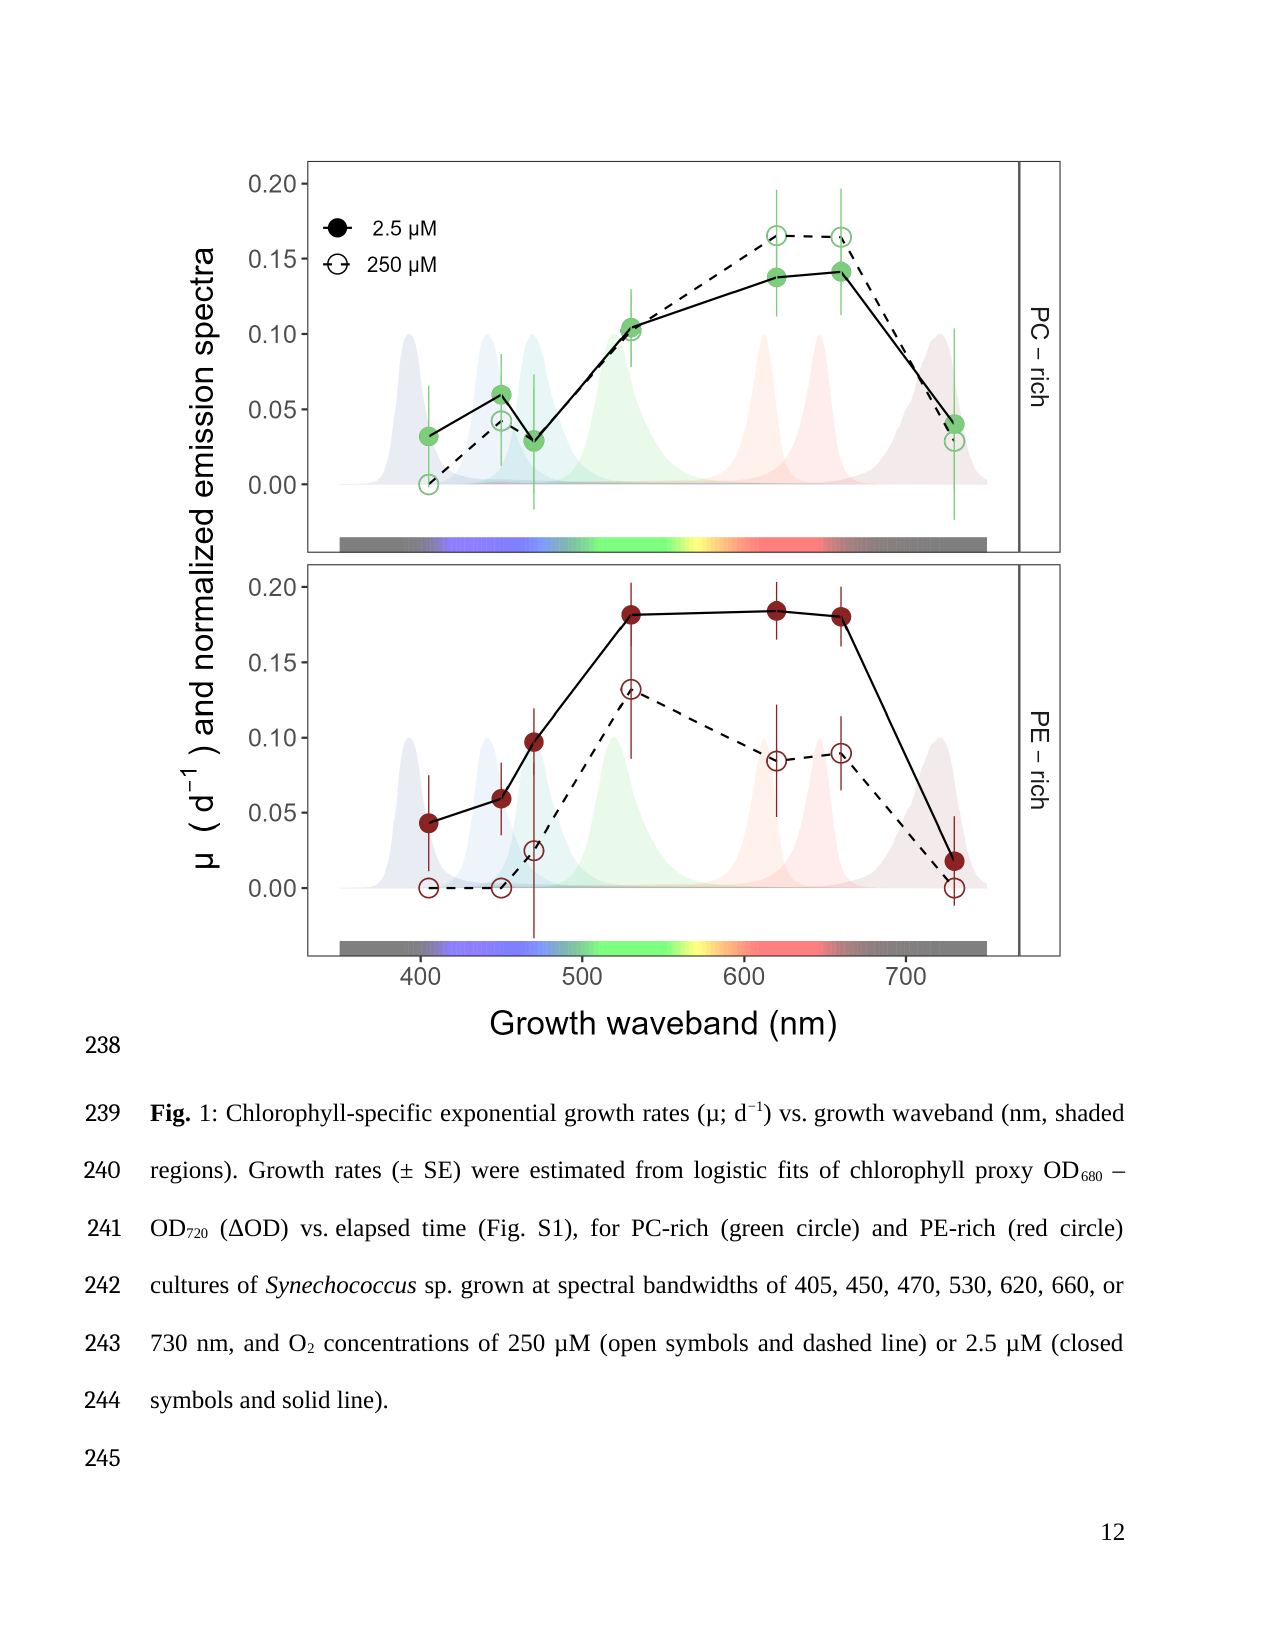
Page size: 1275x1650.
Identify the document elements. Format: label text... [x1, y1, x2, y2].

text Fig. 1: Chlorophyll-specific exponential growth rates (µ; d−1) vs. growth waveband (nm, shaded regions). Growth rates (± SE) were estimated from logistic fits of chlorophyll proxy OD680 – OD720 (ΔOD) vs. elapsed time (Fig. S1), for PC-rich (green circle) and PE-rich (red circle) cultures of Synechococcus sp. grown at spectral bandwidths of 405, 450, 470, 530, 620, 660, or 730 nm, and O2 concentrations of 250 µM (open symbols and dashed line) or 2.5 µM (closed symbols and solid line). [150, 1098, 1125, 1414]
picture [168, 150, 1072, 1053]
